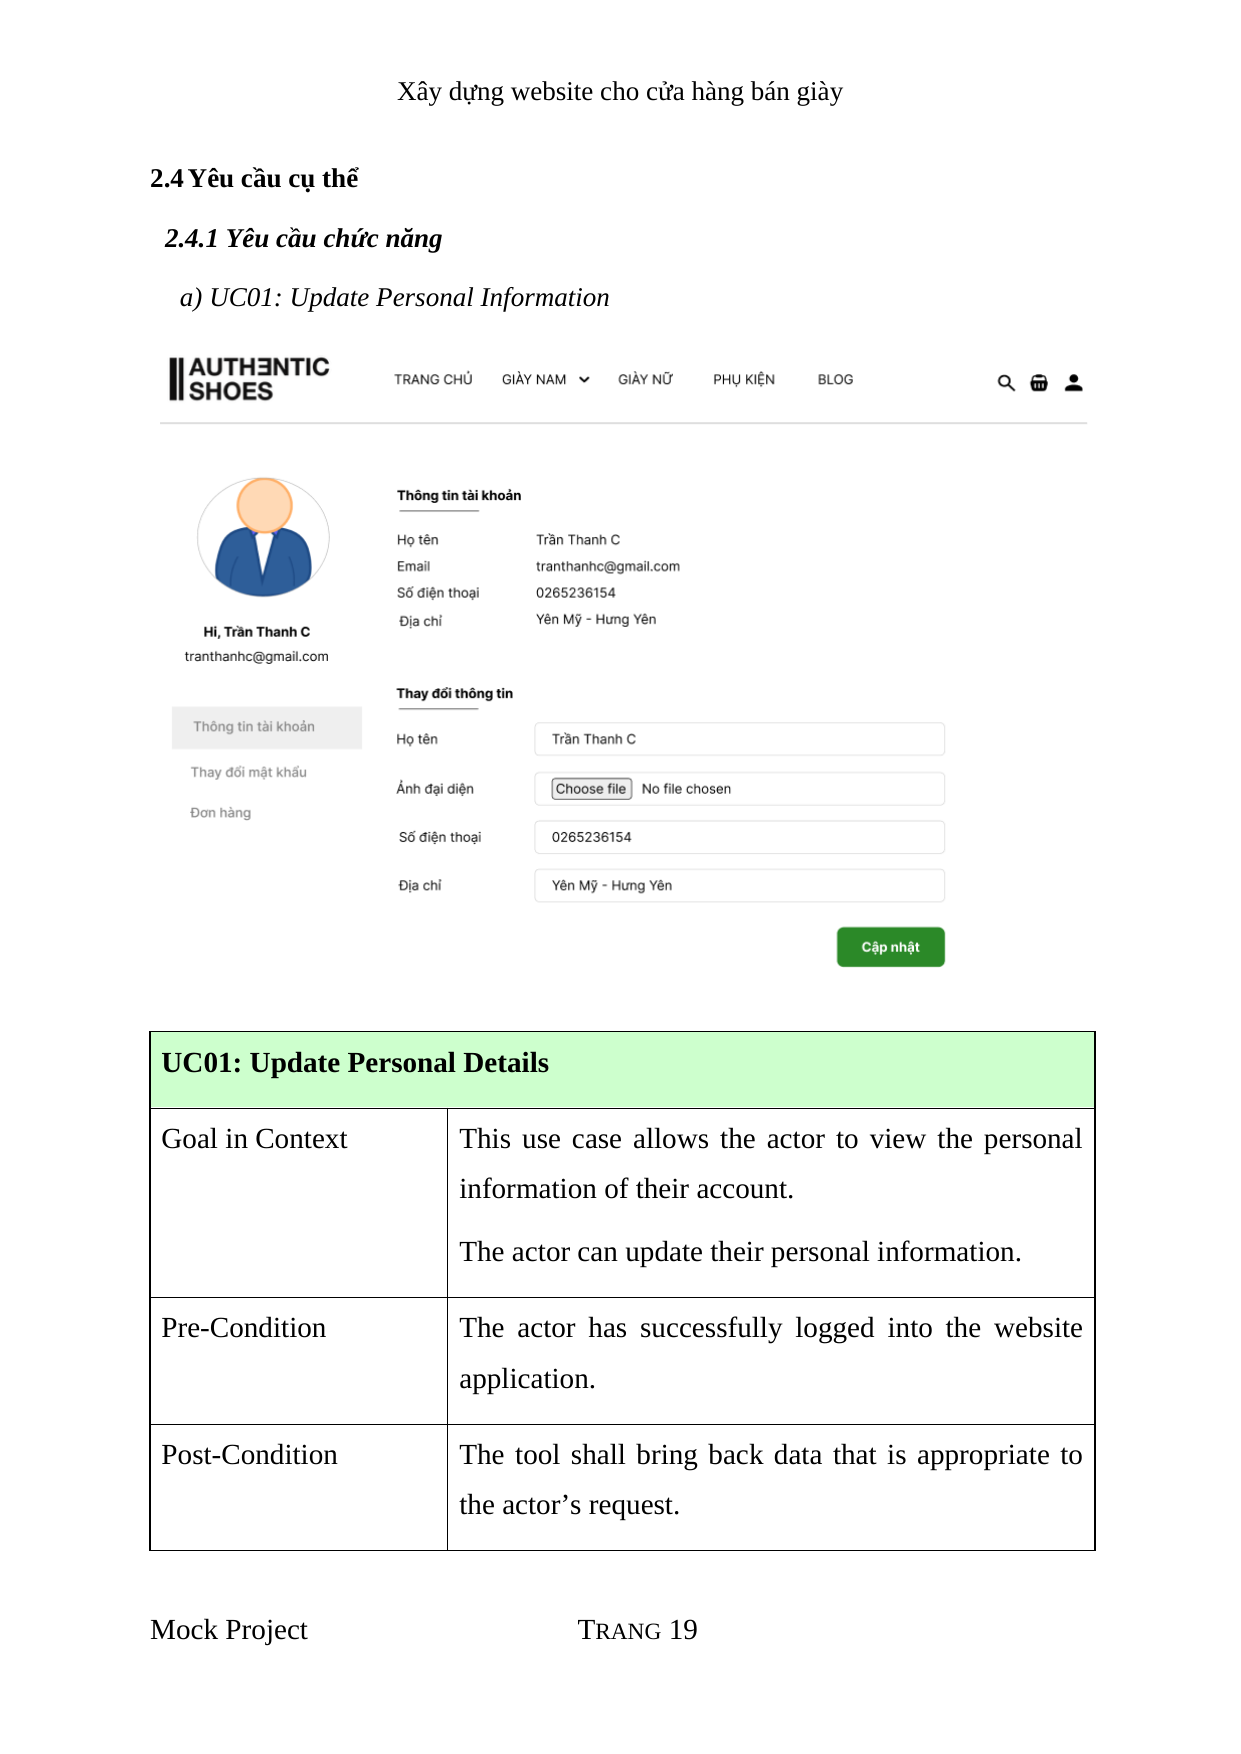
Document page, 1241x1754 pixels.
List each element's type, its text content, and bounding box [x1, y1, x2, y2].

picture [150, 340, 1096, 1002]
table_cell Goal in Context [151, 1109, 447, 1297]
list UC01: Update Personal Information [179, 281, 1090, 312]
table_cell Post-Condition [151, 1425, 447, 1550]
subtitle 2.4.1 Yêu cầu chức năng [165, 222, 1090, 253]
table_cell The actor has successfully logged into the website application. [448, 1298, 1094, 1423]
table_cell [448, 1425, 1094, 1550]
table_cell Pre-Condition [151, 1298, 447, 1423]
table_cell This use case allows the actor to view the personal information of their account. The actor can update their personal information. [448, 1109, 1094, 1297]
table_header UC01: Update Personal Details [151, 1032, 1094, 1107]
subtitle Yêu cầu cụ thể [150, 162, 1090, 194]
